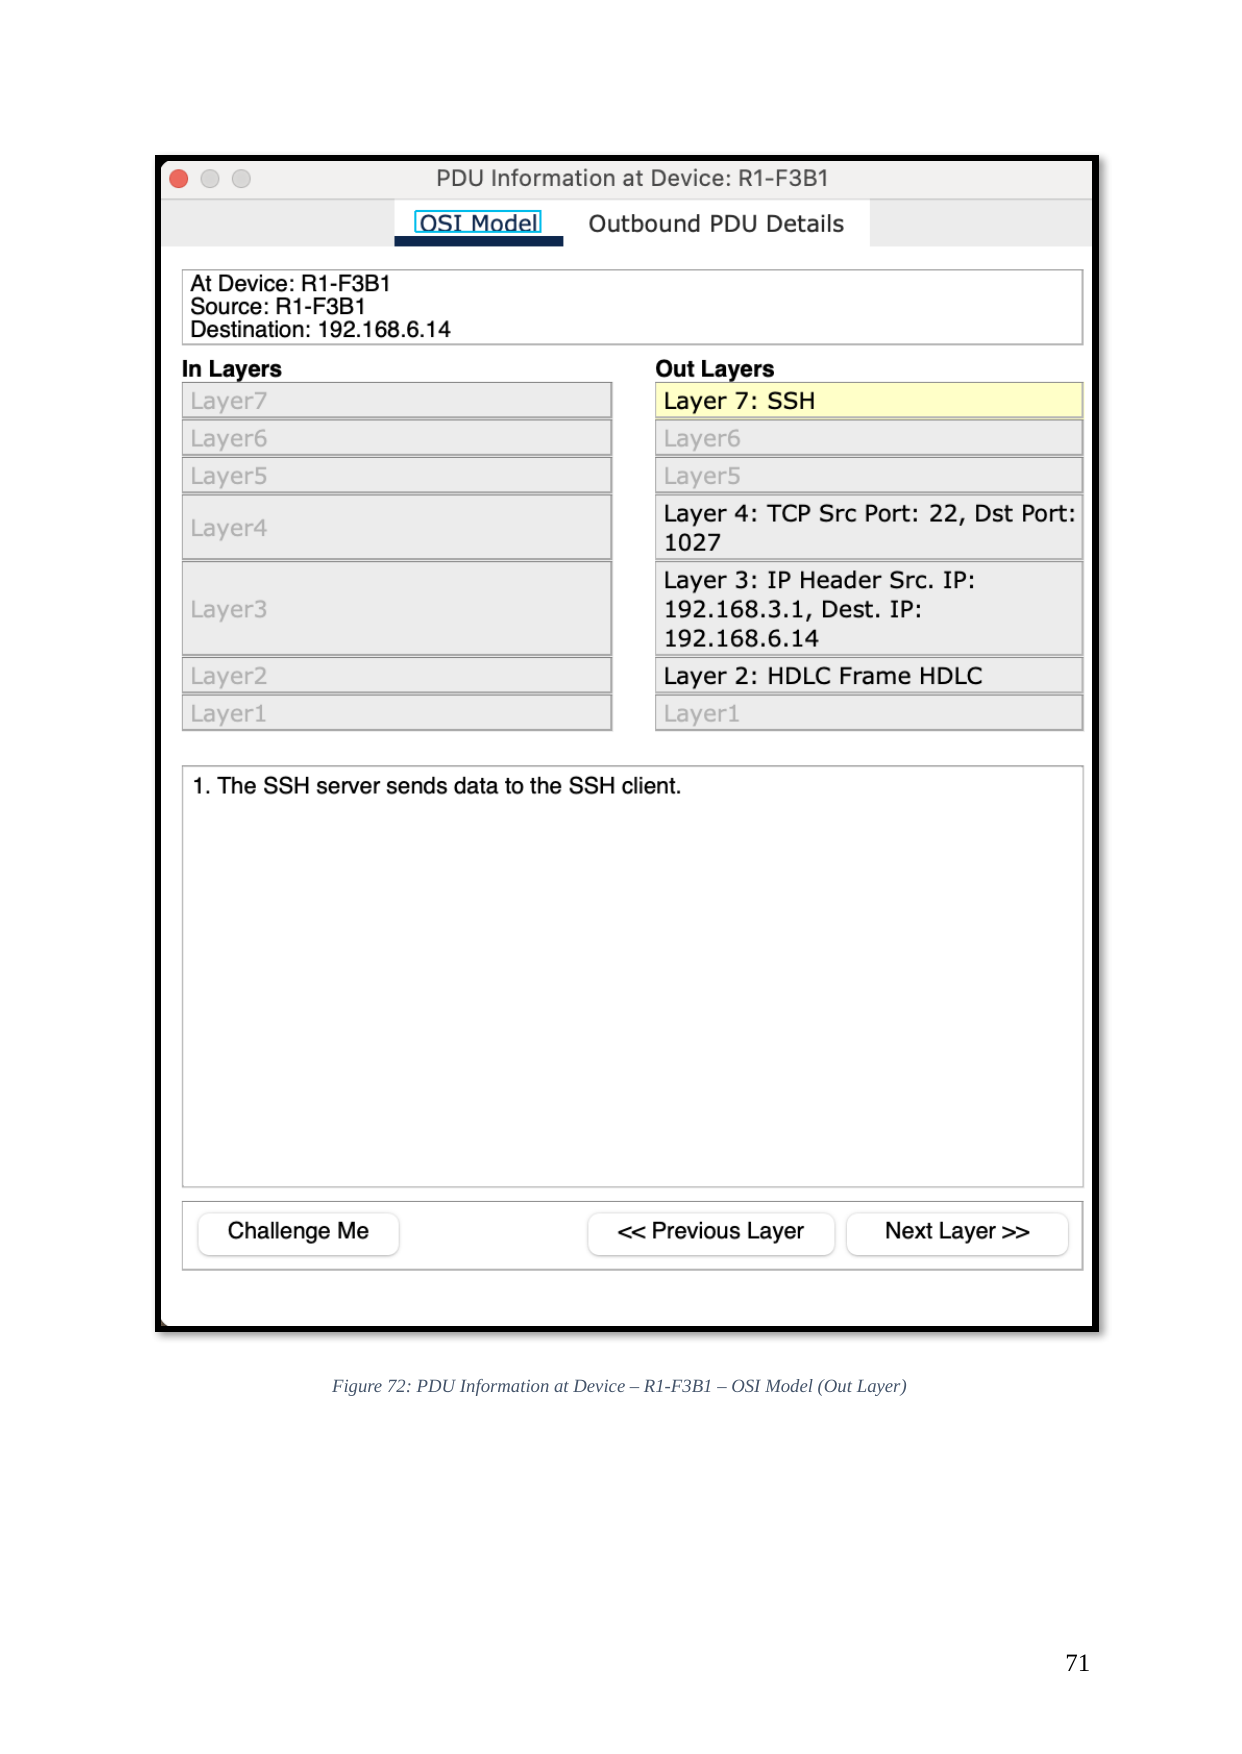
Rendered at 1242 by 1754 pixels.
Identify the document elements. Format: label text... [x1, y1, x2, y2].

picture [161, 161, 1092, 1326]
text Figure 72: PDU Information at Device – R1-F3B1 – OSI Model (Out Layer) [150, 1375, 1090, 1397]
